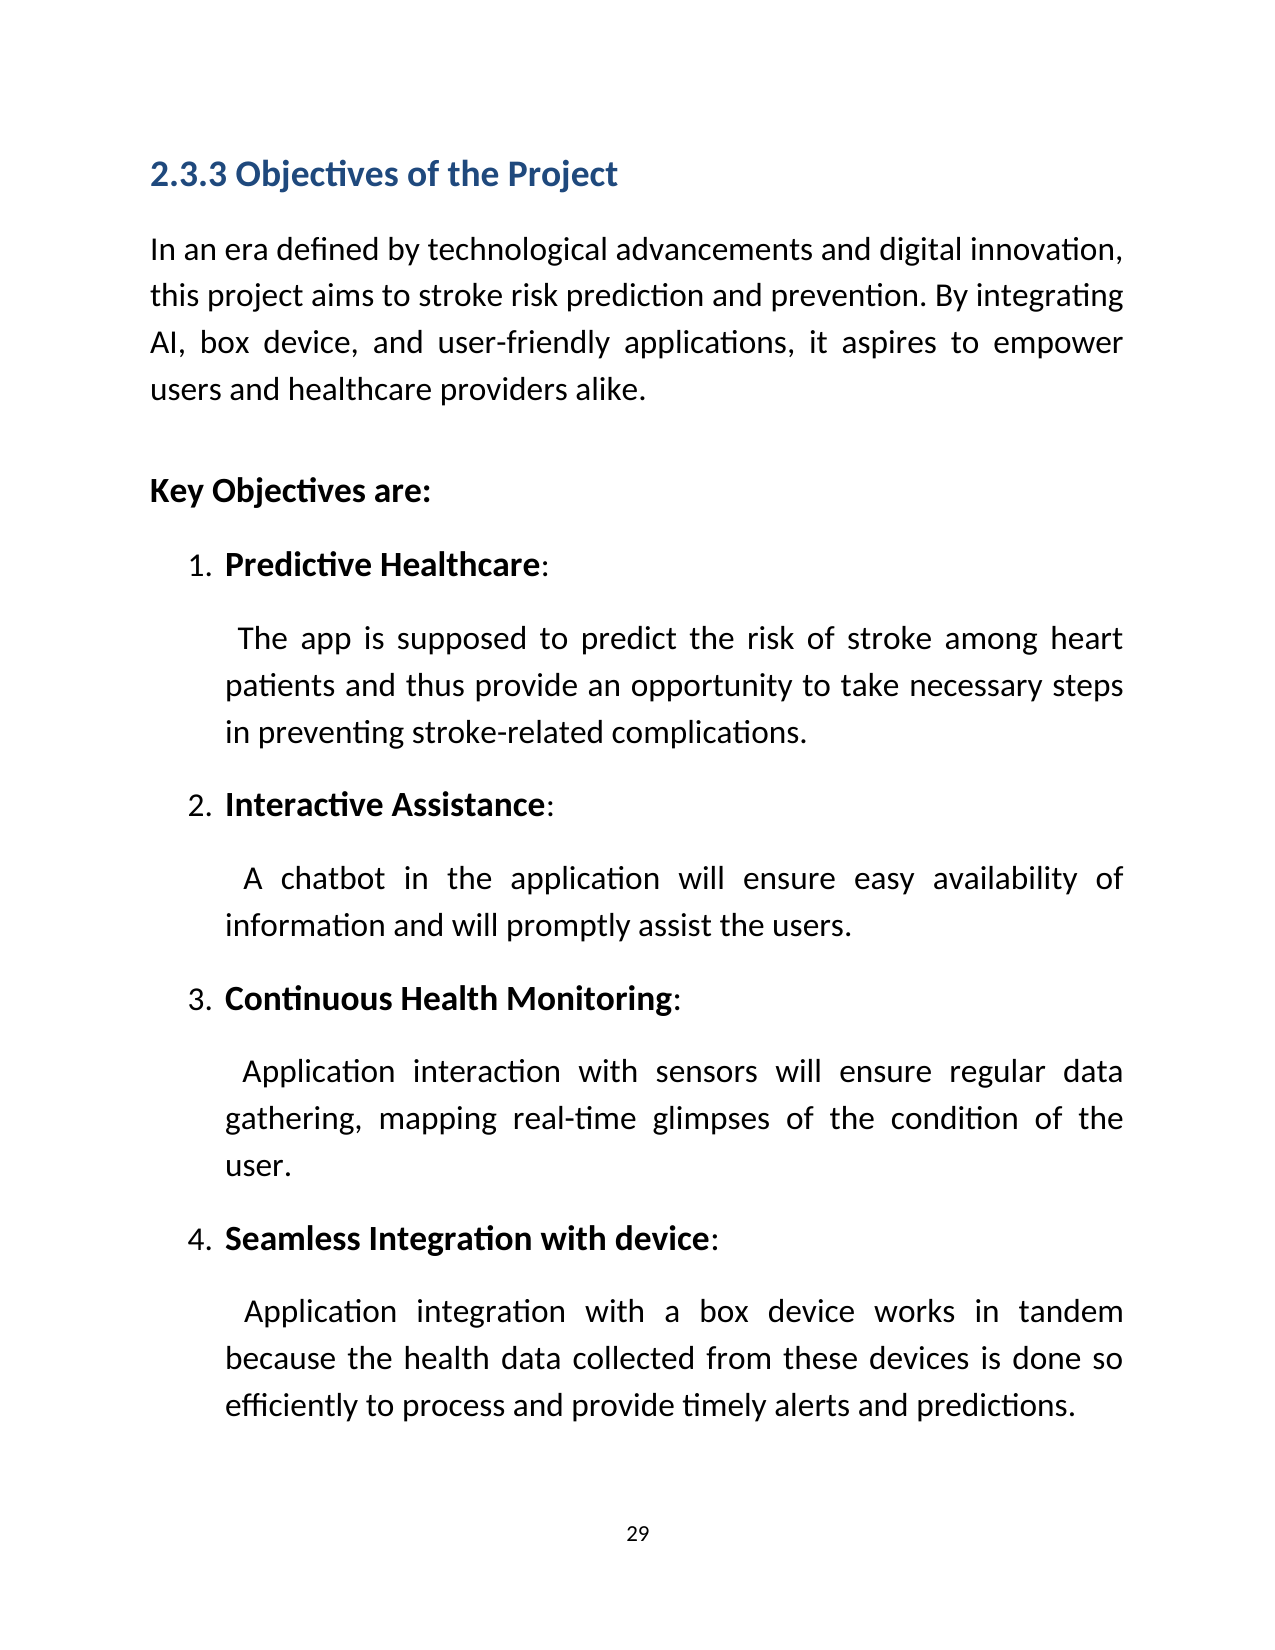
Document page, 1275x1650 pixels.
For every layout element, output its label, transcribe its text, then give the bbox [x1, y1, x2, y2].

list Predictive Healthcare: [187, 542, 1125, 586]
text Key Objectives are: [150, 468, 1125, 511]
text In an era defined by technological advancements and digital innovation, this project aims to stroke risk prediction and prevention. By integrating AI, box device, and user-friendly applications, it aspires to empower users and healthcare providers alike. [150, 228, 1125, 409]
list Continuous Health Monitoring: [187, 976, 1125, 1019]
list Application interaction with sensors will ensure regular data gathering, mapping real-time glimpses of the condition of the user. [225, 1050, 1125, 1185]
subtitle 2.3.3 Objectives of the Project [150, 150, 1121, 196]
list Interactive Assistance: [187, 782, 1125, 826]
list The app is supposed to predict the risk of stroke among heart patients and thus provide an opportunity to take necessary steps in preventing stroke-related complications. [225, 617, 1125, 751]
list Application integration with a box device works in tandem because the health data collected from these devices is done so efficiently to process and provide timely alerts and predictions. [225, 1290, 1125, 1425]
list A chatbot in the application will ensure easy availability of information and will promptly assist the users. [225, 857, 1125, 945]
list Seamless Integration with device: [187, 1216, 1125, 1259]
